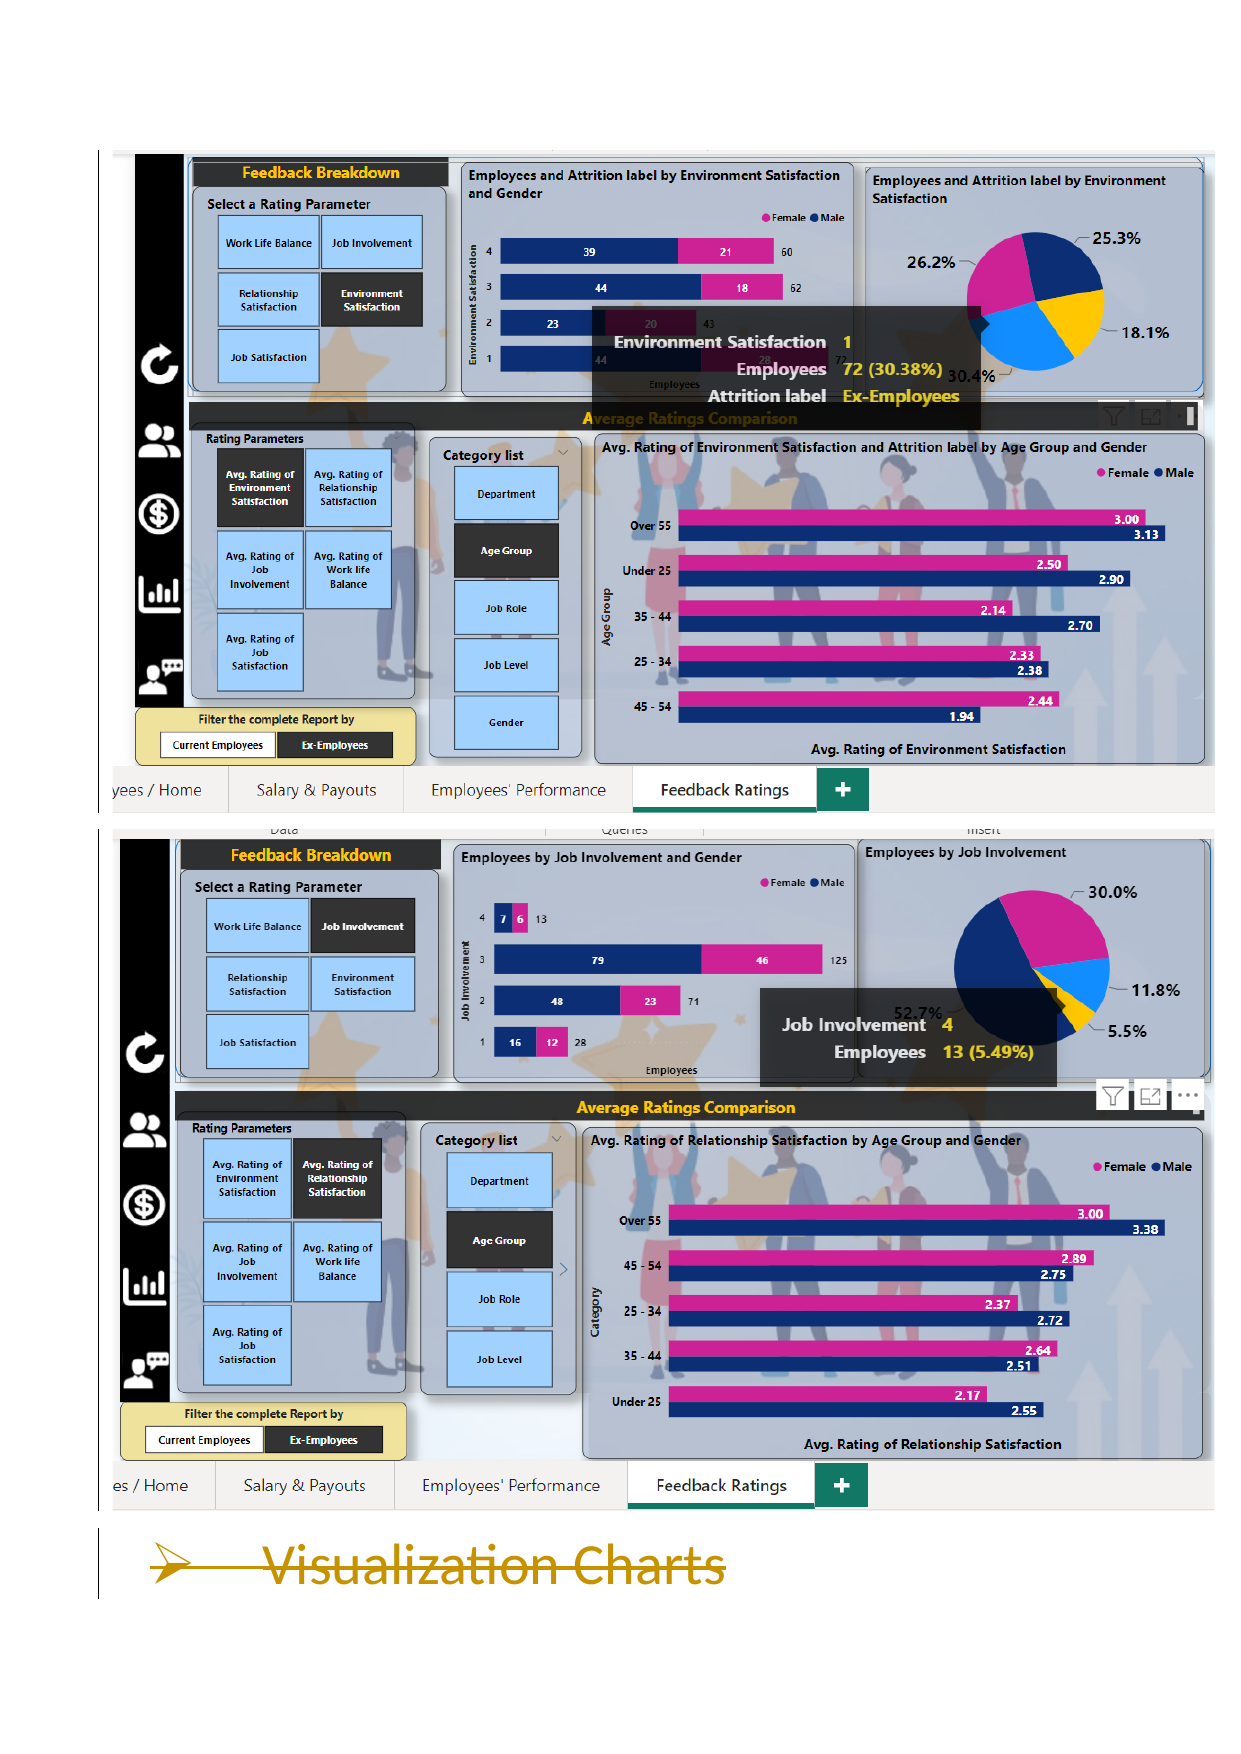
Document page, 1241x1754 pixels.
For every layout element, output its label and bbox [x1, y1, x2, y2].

picture [112, 829, 1215, 1511]
picture [112, 150, 1215, 813]
